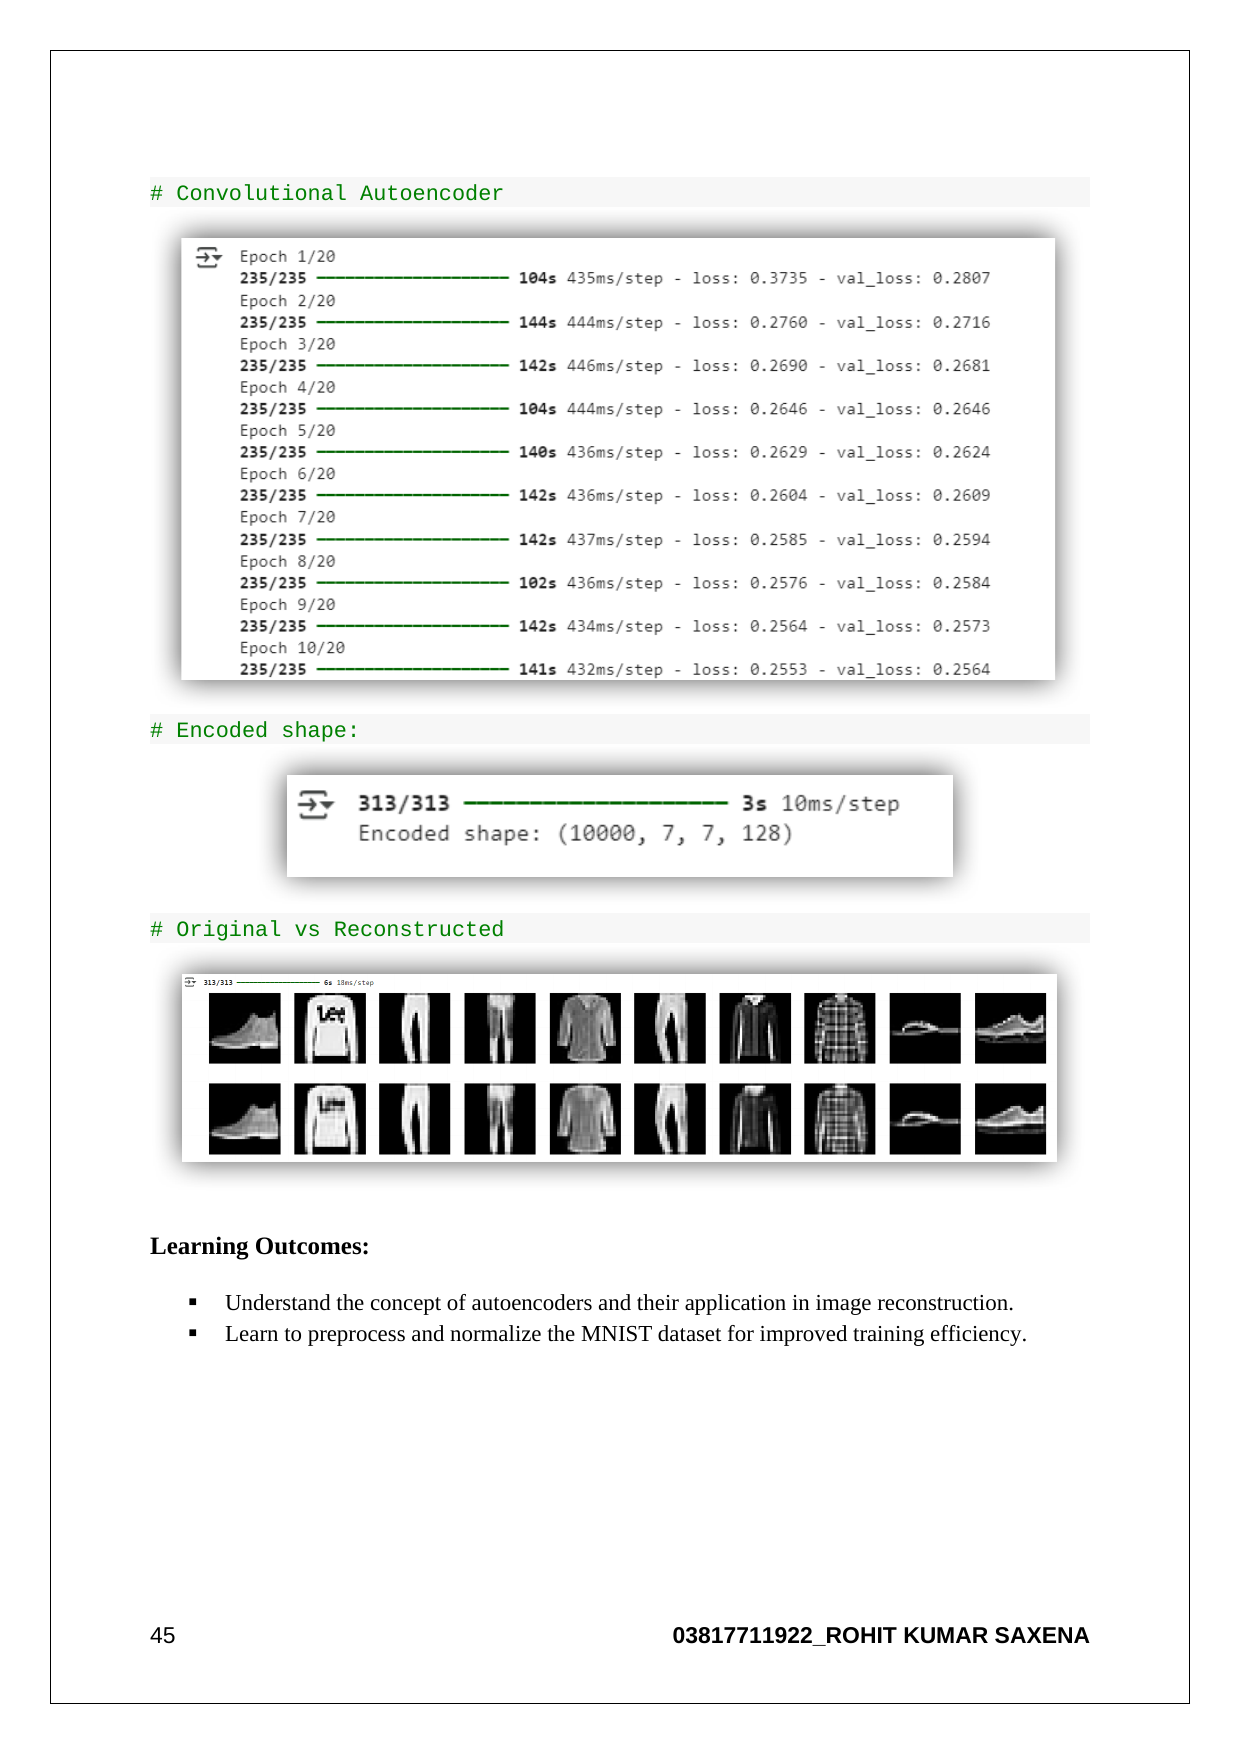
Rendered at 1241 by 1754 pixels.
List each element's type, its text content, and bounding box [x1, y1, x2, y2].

picture [181, 238, 1056, 680]
text # Convolutional Autoencoder [150, 177, 1090, 207]
list Understand the concept of autoencoders and their application in image reconstruction. [187, 1289, 1090, 1316]
text # Original vs Reconstructed [150, 913, 1090, 943]
text # Encoded shape: [150, 714, 1090, 744]
picture [287, 775, 953, 877]
subtitle Learning Outcomes: [150, 1231, 1090, 1260]
picture [182, 974, 1057, 1162]
list Learn to preprocess and normalize the MNIST dataset for improved training efficiency. [187, 1320, 1090, 1346]
